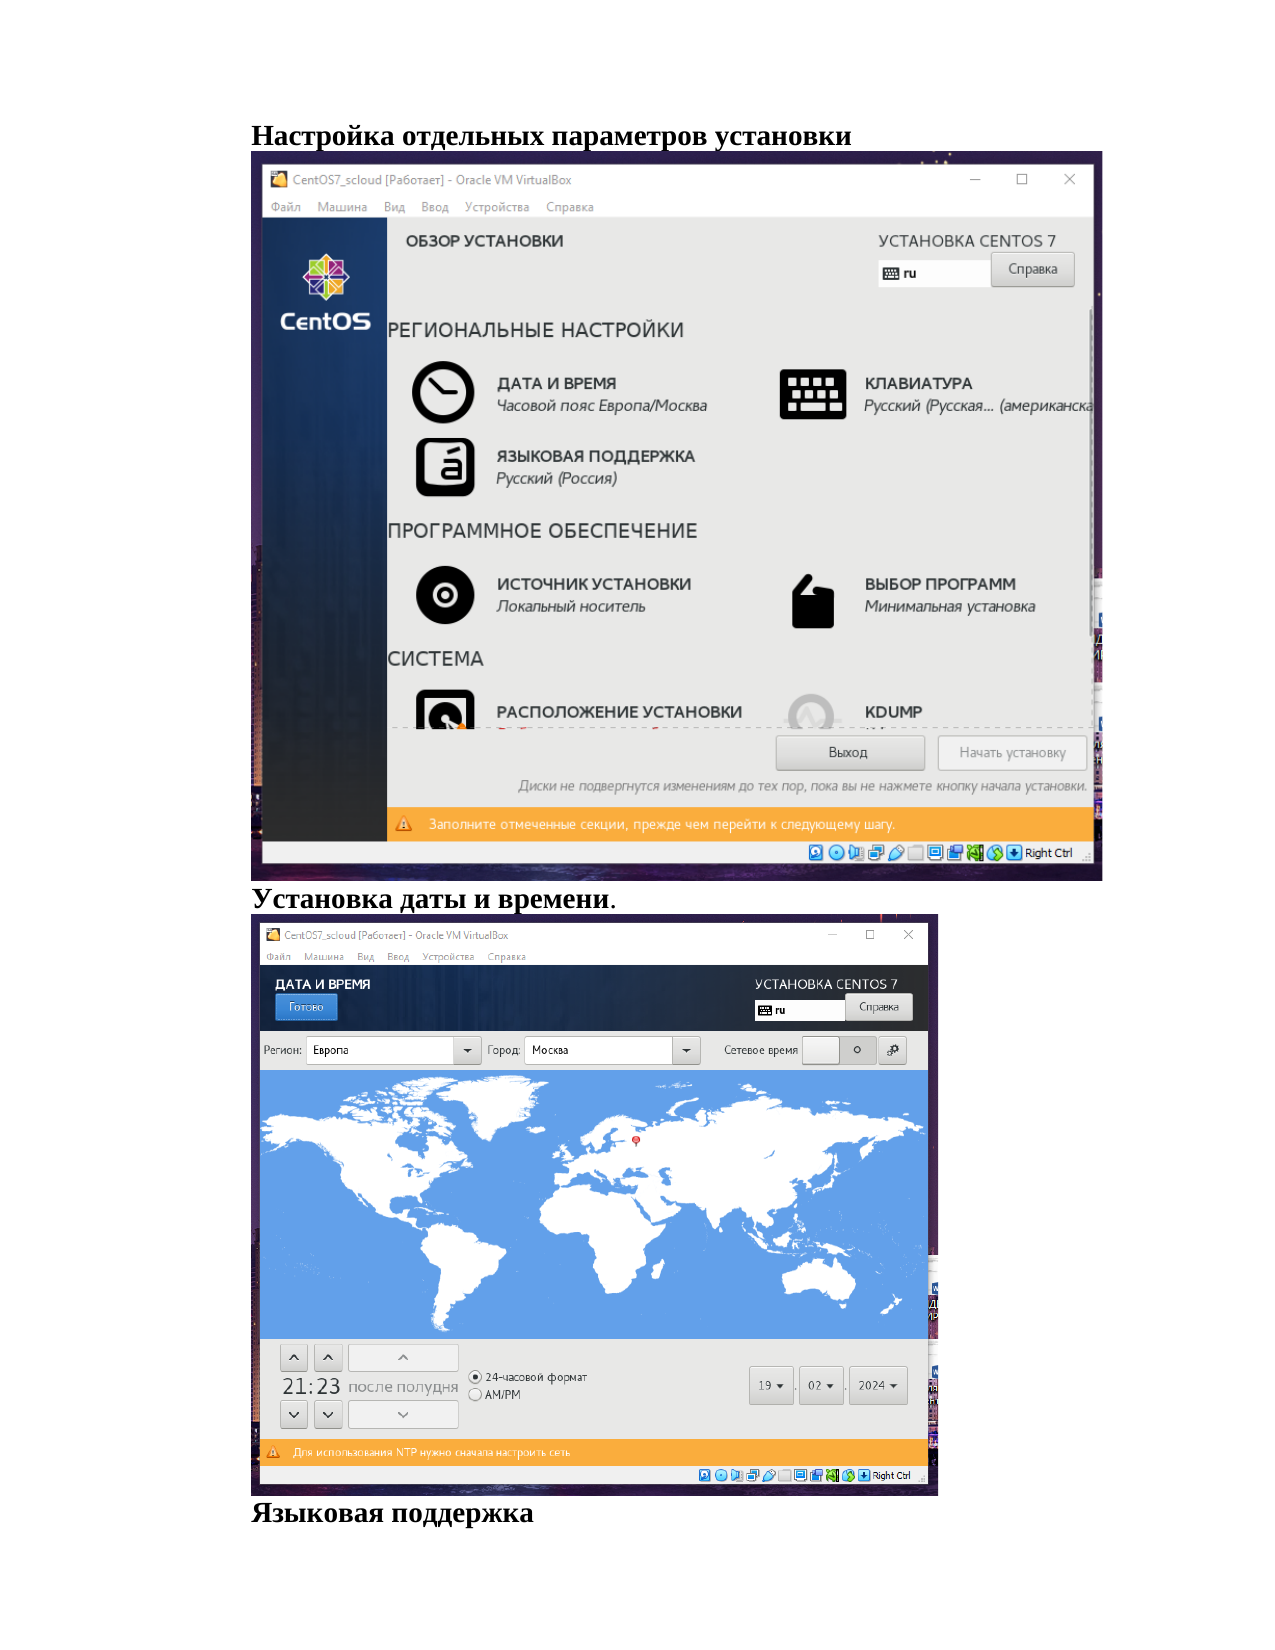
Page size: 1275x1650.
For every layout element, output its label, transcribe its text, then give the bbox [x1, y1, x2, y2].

text Настройка отдельных параметров установки [177, 118, 1186, 152]
picture [251, 151, 1103, 881]
text Языковая поддержка [177, 1496, 1186, 1529]
text Установка даты и времени. [177, 881, 1186, 914]
picture [251, 914, 939, 1496]
